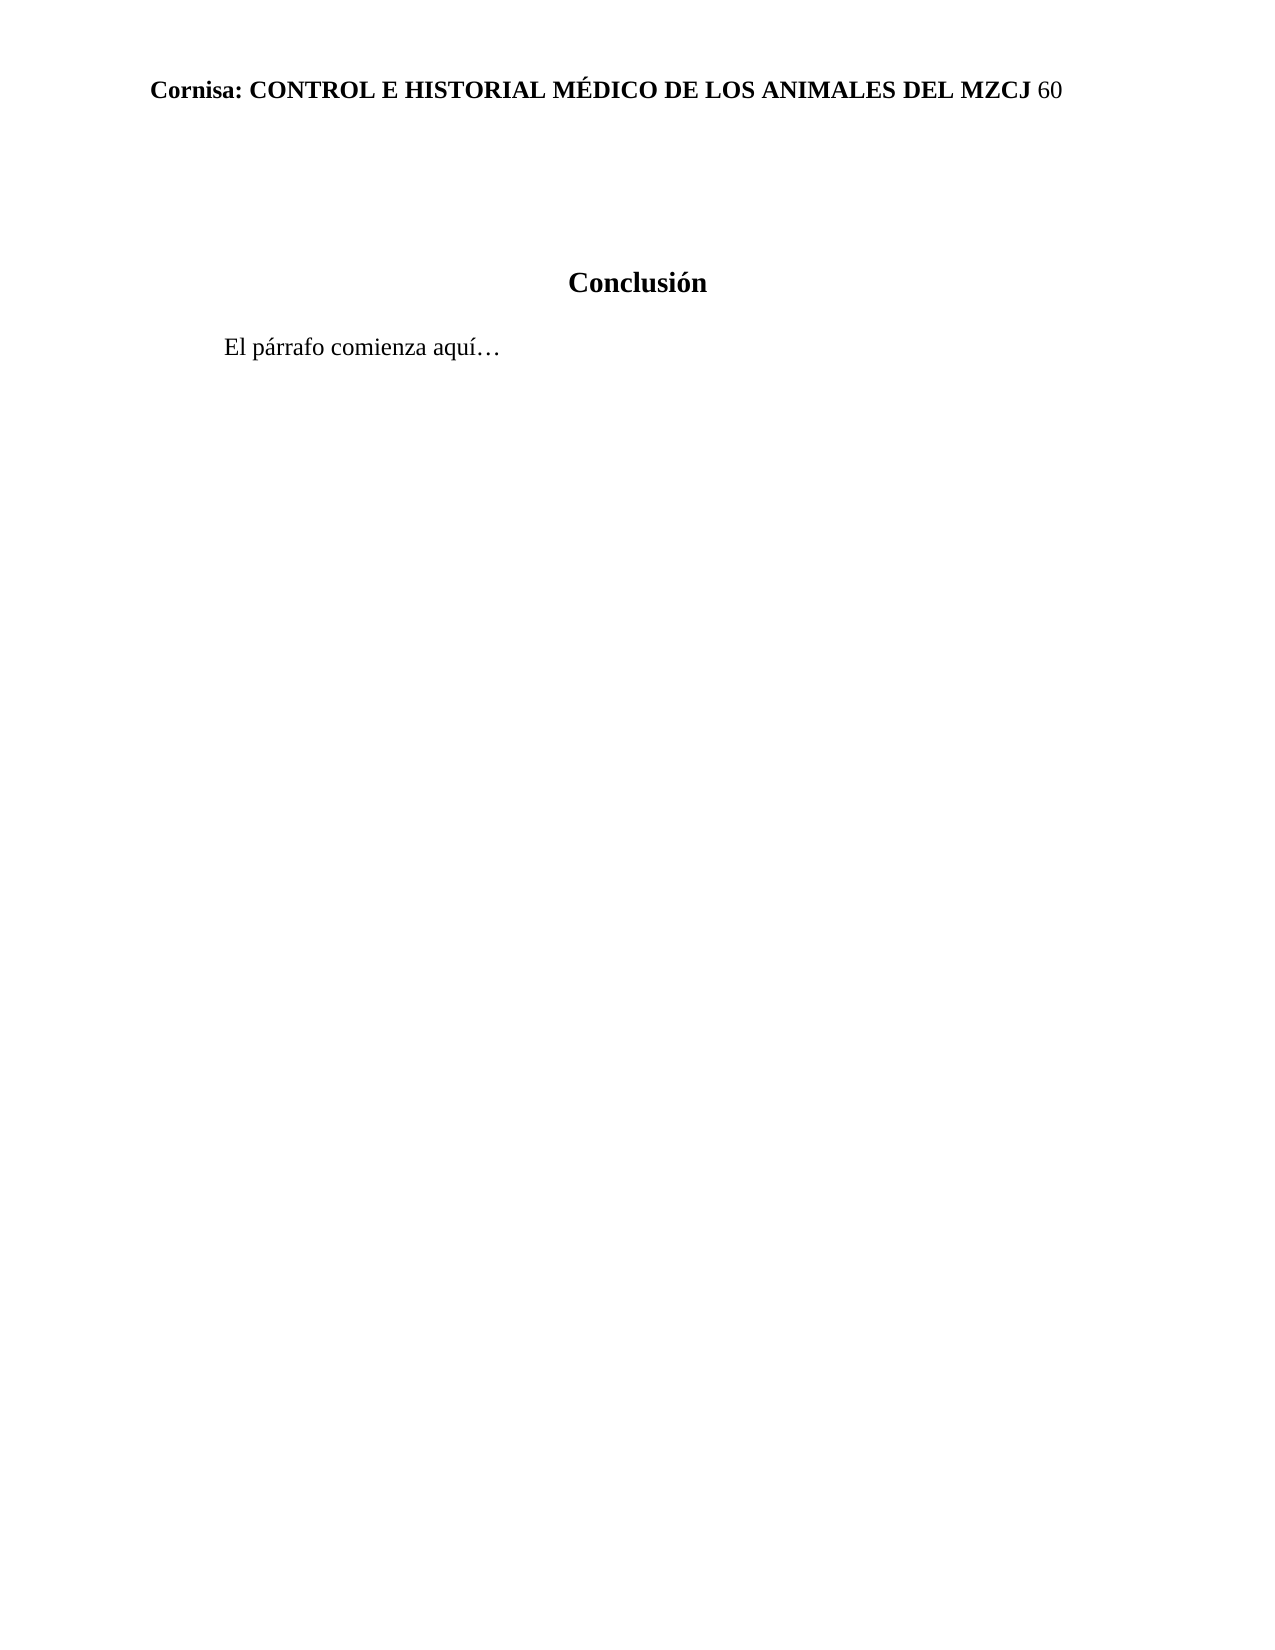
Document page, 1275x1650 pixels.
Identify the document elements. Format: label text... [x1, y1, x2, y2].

text El párrafo comienza aquí… [150, 332, 1125, 361]
subtitle Conclusión [150, 265, 1125, 298]
